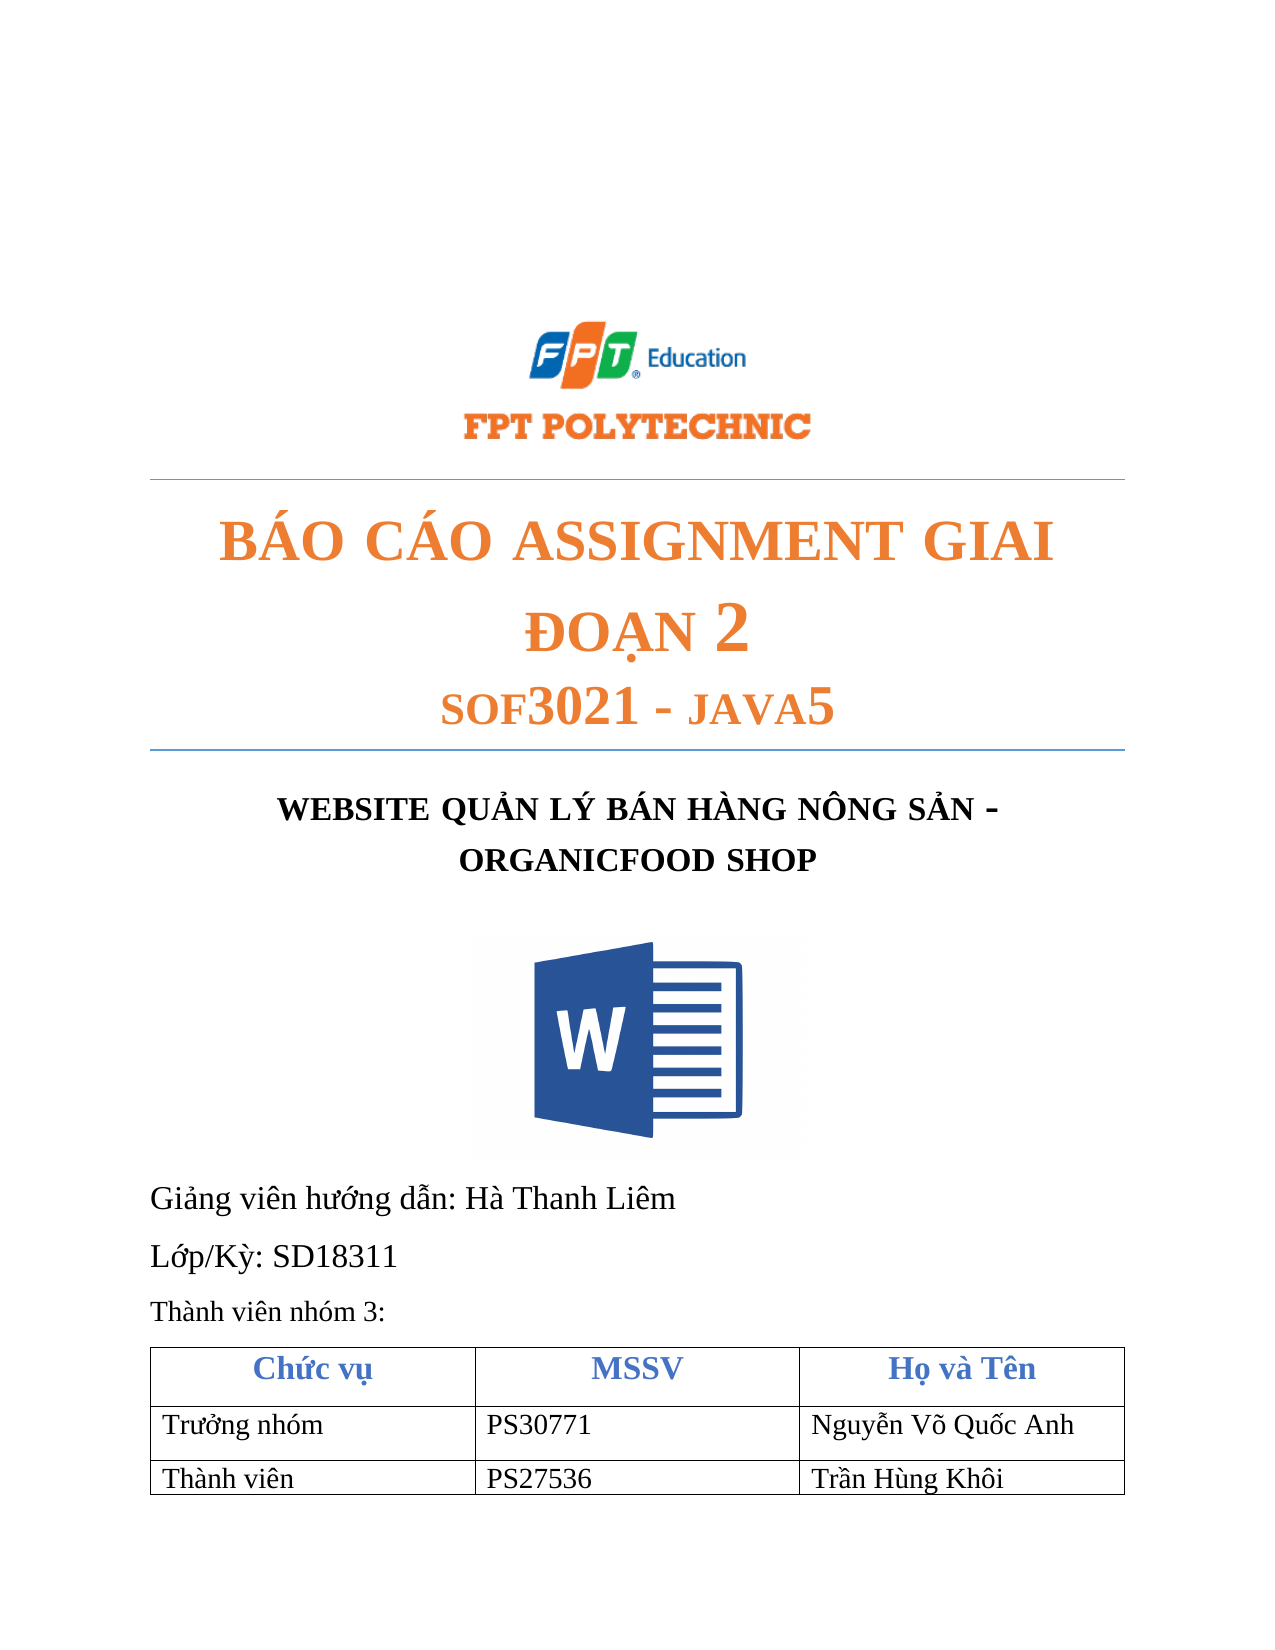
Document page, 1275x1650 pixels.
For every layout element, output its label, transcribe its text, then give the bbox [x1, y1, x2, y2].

table_cell Trưởng nhóm [151, 1407, 475, 1460]
table_cell PS30771 [476, 1407, 799, 1460]
table_cell Nguyễn Võ Quốc Anh [800, 1407, 1124, 1460]
table_header Họ và Tên [800, 1348, 1124, 1406]
text Thành viên nhóm 3: [150, 1294, 1125, 1328]
table_header MSSV [476, 1348, 799, 1406]
text Lớp/Kỳ: SD18311 [150, 1236, 1125, 1275]
text website quản lý bán hàng nông sản - organicfood shop [150, 781, 1125, 881]
picture [452, 310, 823, 451]
table_cell Trần Hùng Khôi [800, 1461, 1124, 1494]
text Giảng viên hướng dẫn: Hà Thanh Liêm [150, 1178, 1125, 1217]
table_cell Thành viên [151, 1461, 475, 1494]
table_cell PS27536 [476, 1461, 799, 1494]
text báo cáo assignment giai đoạn 2 sof3021 - java5 [150, 480, 1125, 749]
picture [468, 934, 807, 1159]
table_header Chức vụ [151, 1348, 475, 1406]
